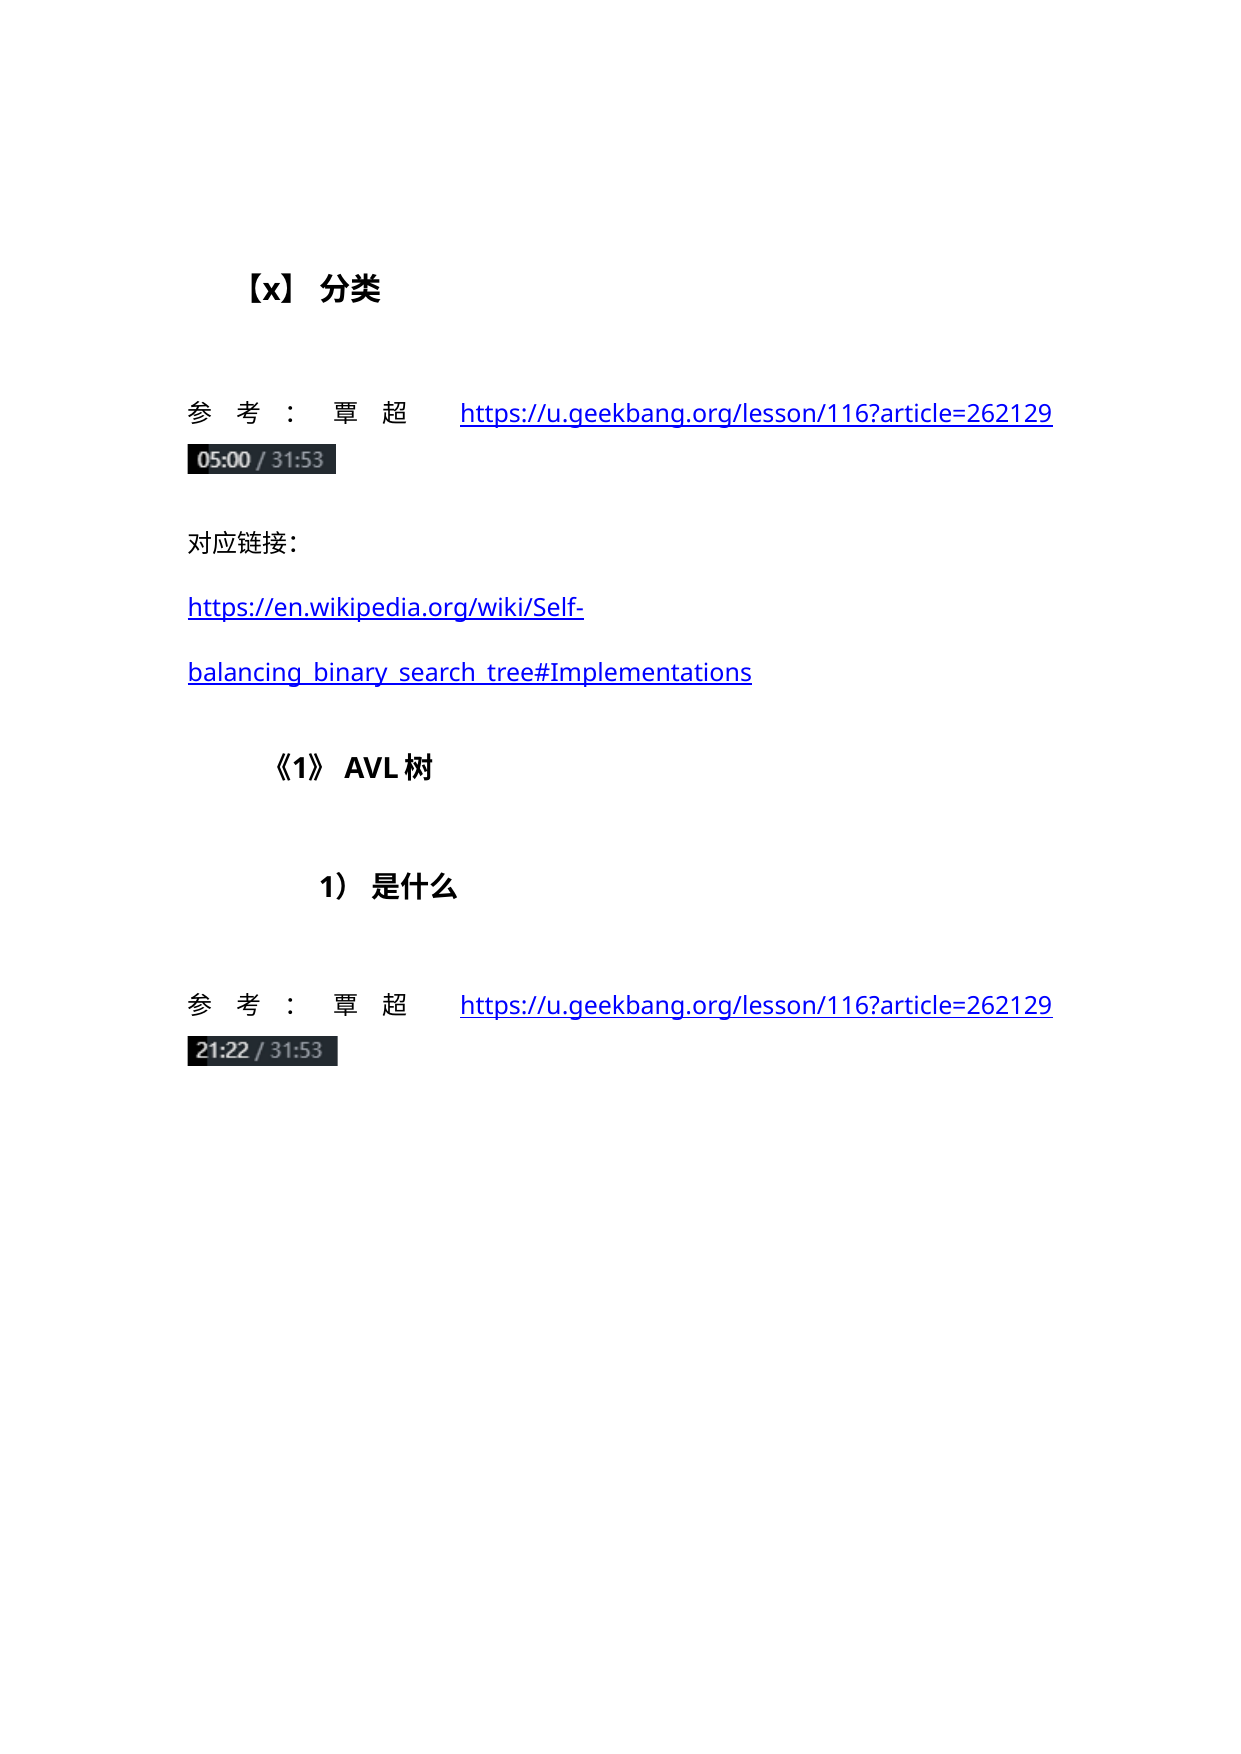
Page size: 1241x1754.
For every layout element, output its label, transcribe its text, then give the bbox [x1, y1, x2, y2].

subtitle 《1》 AVL树 [219, 733, 1053, 798]
subtitle 【x】 分类 [187, 254, 1053, 319]
text 参考：覃超 https://u.geekbang.org/lesson/116?article=262129 [187, 379, 1053, 509]
text https://en.wikipedia.org/wiki/Self-balancing_binary_search_tree#Implementations [187, 574, 1053, 704]
text 参考：覃超 https://u.geekbang.org/lesson/116?article=262129 [187, 971, 1053, 1101]
picture [187, 444, 336, 474]
text 对应链接： [187, 509, 1053, 574]
subtitle 1） 是什么 [275, 852, 1053, 917]
picture [187, 1036, 338, 1066]
